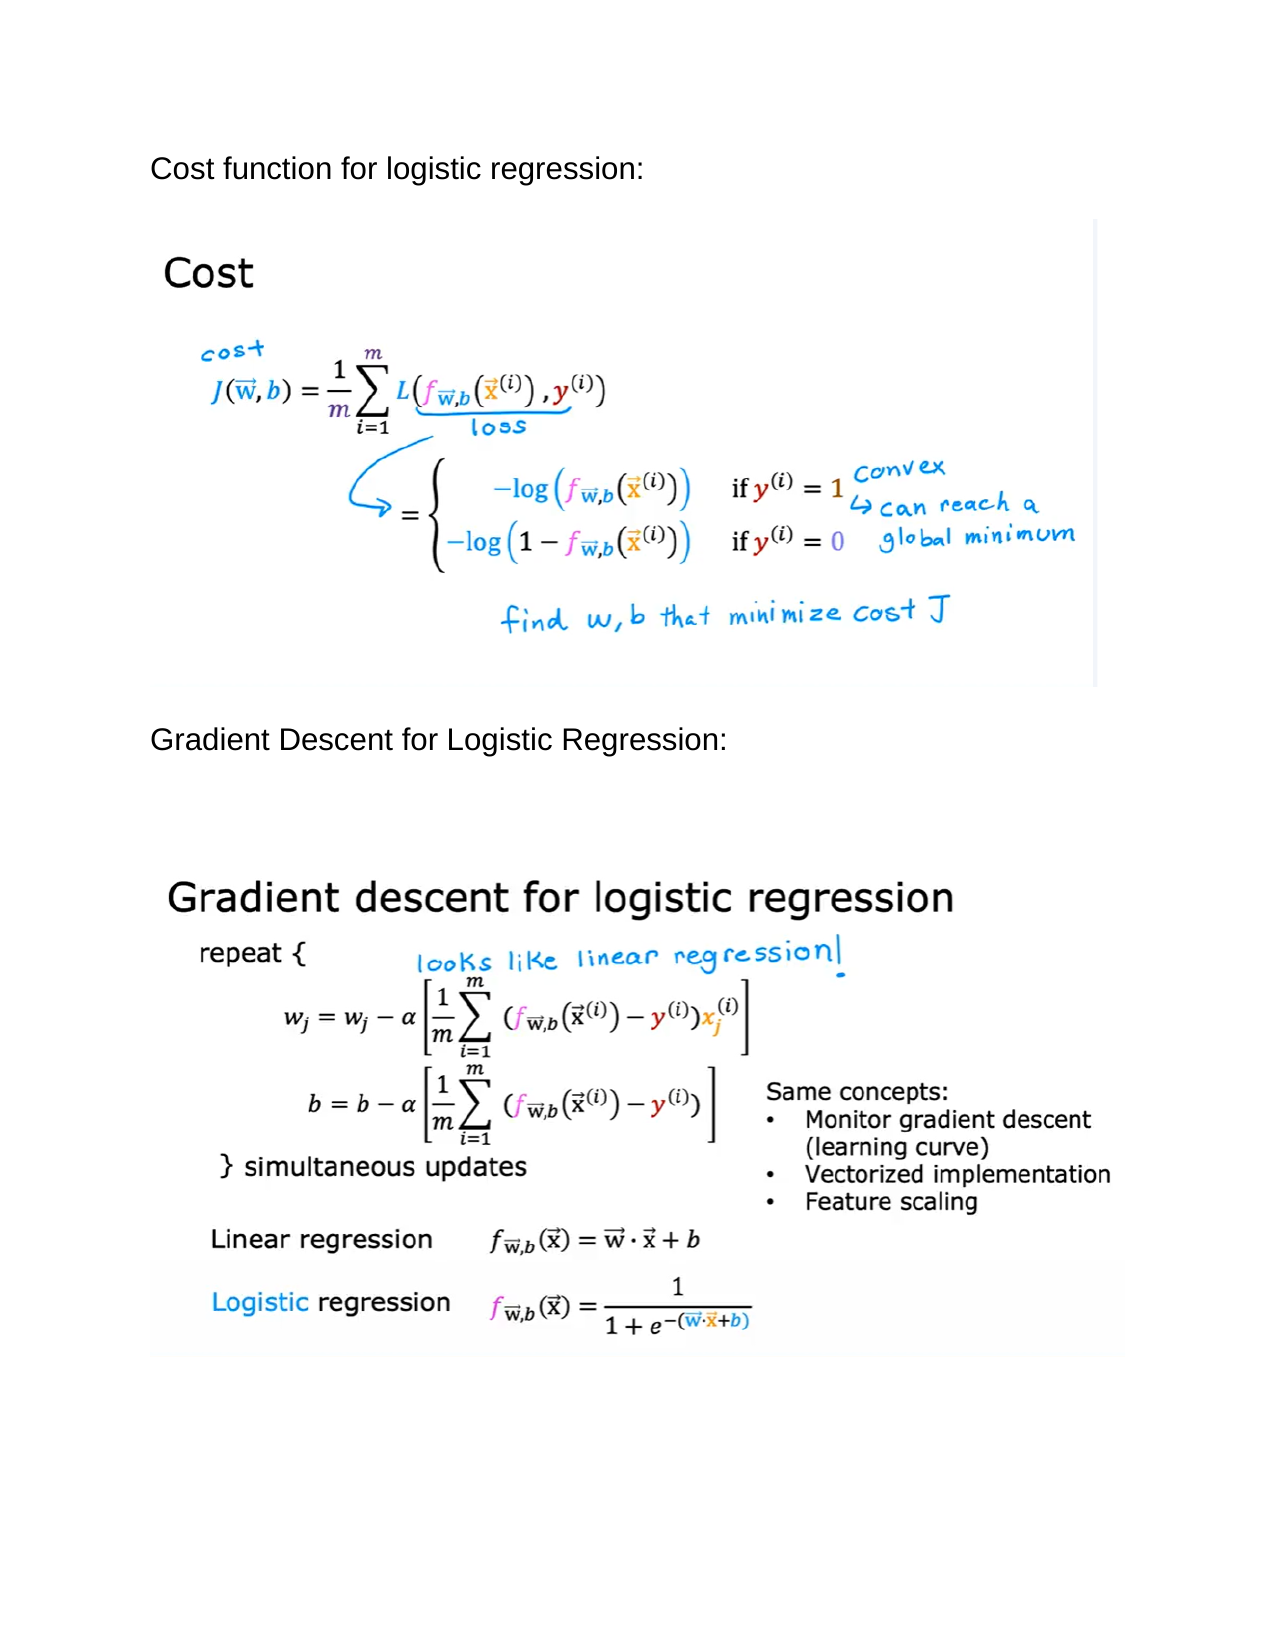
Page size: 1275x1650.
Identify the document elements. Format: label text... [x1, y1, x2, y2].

subtitle Cost function for logistic regression: [150, 150, 1125, 186]
picture [150, 219, 1098, 687]
picture [150, 850, 1125, 1357]
subtitle Gradient Descent for Logistic Regression: [150, 721, 1125, 757]
